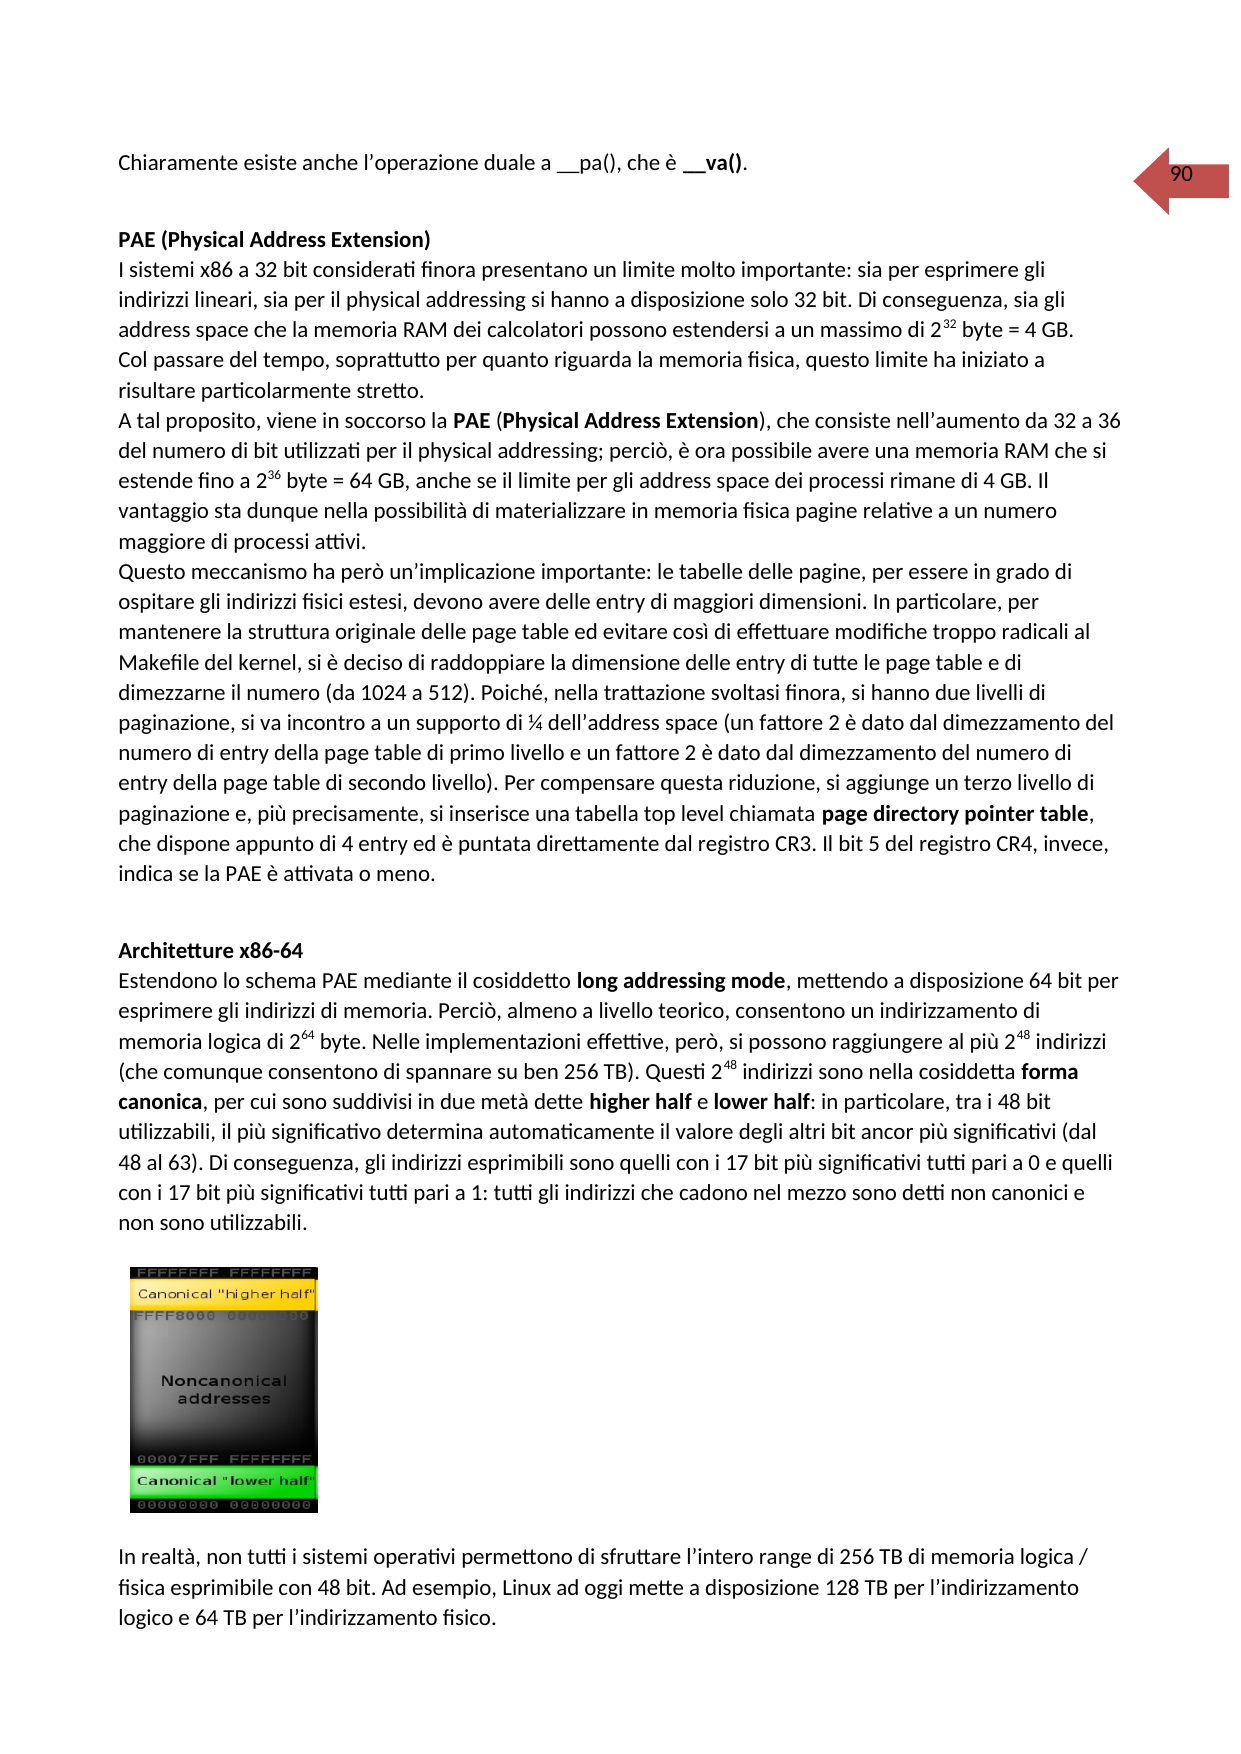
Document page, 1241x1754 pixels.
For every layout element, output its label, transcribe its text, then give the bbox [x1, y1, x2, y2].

text Chiaramente esiste anche l’operazione duale a __pa(), che è __va(). [118, 148, 1122, 176]
text PAE (Physical Address Extension) I sistemi x86 a 32 bit considerati finora presentano un limite molto importante: sia per esprimere gli indirizzi lineari, sia per il physical addressing si hanno a disposizione solo 32 bit. Di conseguenza, sia gli address space che la memoria RAM dei calcolatori possono estendersi a un massimo di 232 byte = 4 GB. Col passare del tempo, soprattutto per quanto riguarda la memoria fisica, questo limite ha iniziato a risultare particolarmente stretto. A tal proposito, viene in soccorso la PAE (Physical Address Extension), che consiste nell’aumento da 32 a 36 del numero di bit utilizzati per il physical addressing; perciò, è ora possibile avere una memoria RAM che si estende fino a 236 byte = 64 GB, anche se il limite per gli address space dei processi rimane di 4 GB. Il vantaggio sta dunque nella possibilità di materializzare in memoria fisica pagine relative a un numero maggiore di processi attivi. Questo meccanismo ha però un’implicazione importante: le tabelle delle pagine, per essere in grado di ospitare gli indirizzi fisici estesi, devono avere delle entry di maggiori dimensioni. In particolare, per mantenere la struttura originale delle page table ed evitare così di effettuare modifiche troppo radicali al Makefile del kernel, si è deciso di raddoppiare la dimensione delle entry di tutte le page table e di dimezzarne il numero (da 1024 a 512). Poiché, nella trattazione svoltasi finora, si hanno due livelli di paginazione, si va incontro a un supporto di ¼ dell’address space (un fattore 2 è dato dal dimezzamento del numero di entry della page table di primo livello e un fattore 2 è dato dal dimezzamento del numero di entry della page table di secondo livello). Per compensare questa riduzione, si aggiunge un terzo livello di paginazione e, più precisamente, si inserisce una tabella top level chiamata page directory pointer table, che dispone appunto di 4 entry ed è puntata direttamente dal registro CR3. Il bit 5 del registro CR4, invece, indica se la PAE è attivata o meno. [118, 194, 1122, 887]
text In realtà, non tutti i sistemi operativi permettono di sfruttare l’intero range di 256 TB di memoria logica / fisica esprimibile con 48 bit. Ad esempio, Linux ad oggi mette a disposizione 128 TB per l’indirizzamento logico e 64 TB per l’indirizzamento fisico. [118, 1542, 1122, 1631]
text Architetture x86-64 Estendono lo schema PAE mediante il cosiddetto long addressing mode, mettendo a disposizione 64 bit per esprimere gli indirizzi di memoria. Perciò, almeno a livello teorico, consentono un indirizzamento di memoria logica di 264 byte. Nelle implementazioni effettive, però, si possono raggiungere al più 248 indirizzi (che comunque consentono di spannare su ben 256 TB). Questi 248 indirizzi sono nella cosiddetta forma canonica, per cui sono suddivisi in due metà dette higher half e lower half: in particolare, tra i 48 bit utilizzabili, il più significativo determina automaticamente il valore degli altri bit ancor più significativi (dal 48 al 63). Di conseguenza, gli indirizzi esprimibili sono quelli con i 17 bit più significativi tutti pari a 0 e quelli con i 17 bit più significativi tutti pari a 1: tutti gli indirizzi che cadono nel mezzo sono detti non canonici e non sono utilizzabili. [118, 906, 1122, 1236]
picture [118, 1255, 325, 1524]
